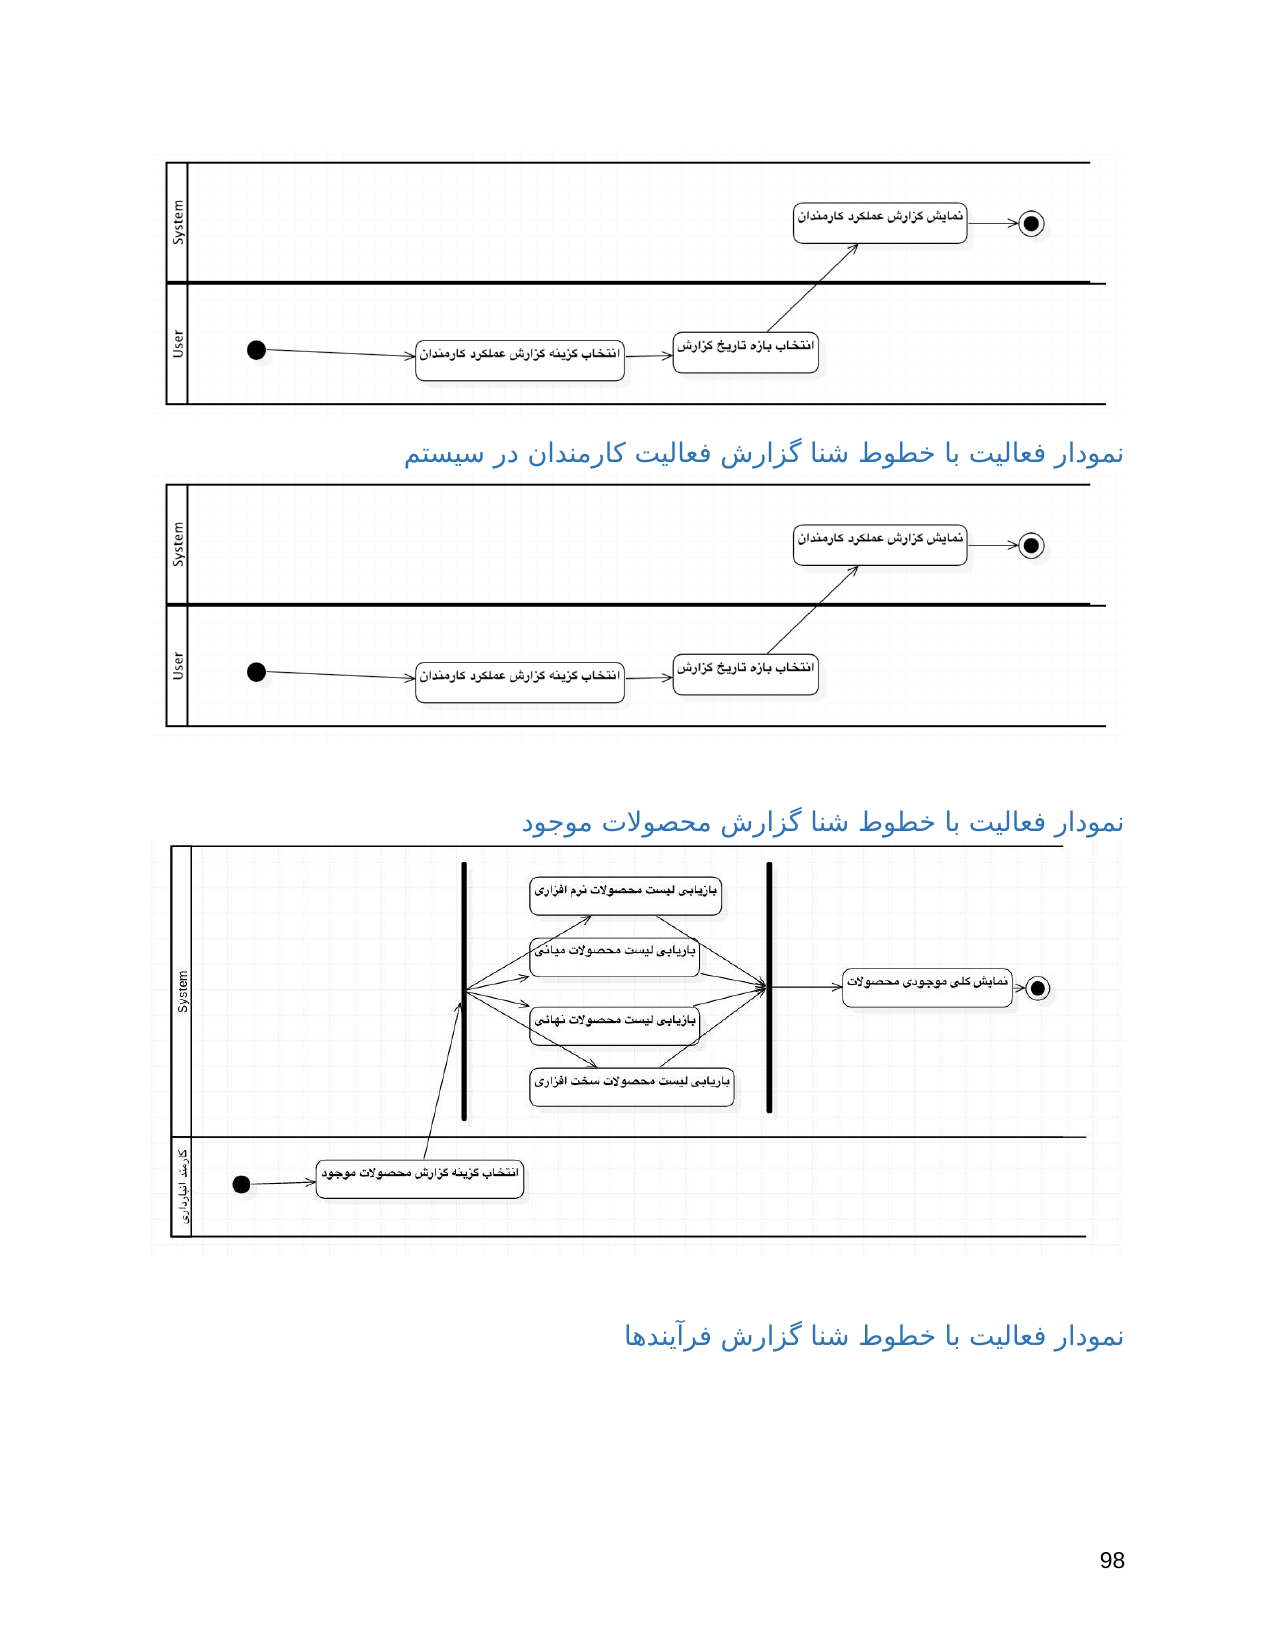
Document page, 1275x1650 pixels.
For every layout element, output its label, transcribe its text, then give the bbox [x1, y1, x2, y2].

picture [150, 840, 1125, 1255]
subtitle نمودار فعالیت با خطوط شنا گزارش محصولات موجود [150, 806, 1125, 837]
subtitle نمودار فعالیت با خطوط شنا گزارش فرآیندها [150, 1320, 1125, 1352]
picture [150, 150, 1125, 419]
picture [150, 471, 1125, 741]
subtitle نمودار فعالیت با خطوط شنا گزارش فعالیت کارمندان در سیستم [150, 437, 1125, 469]
